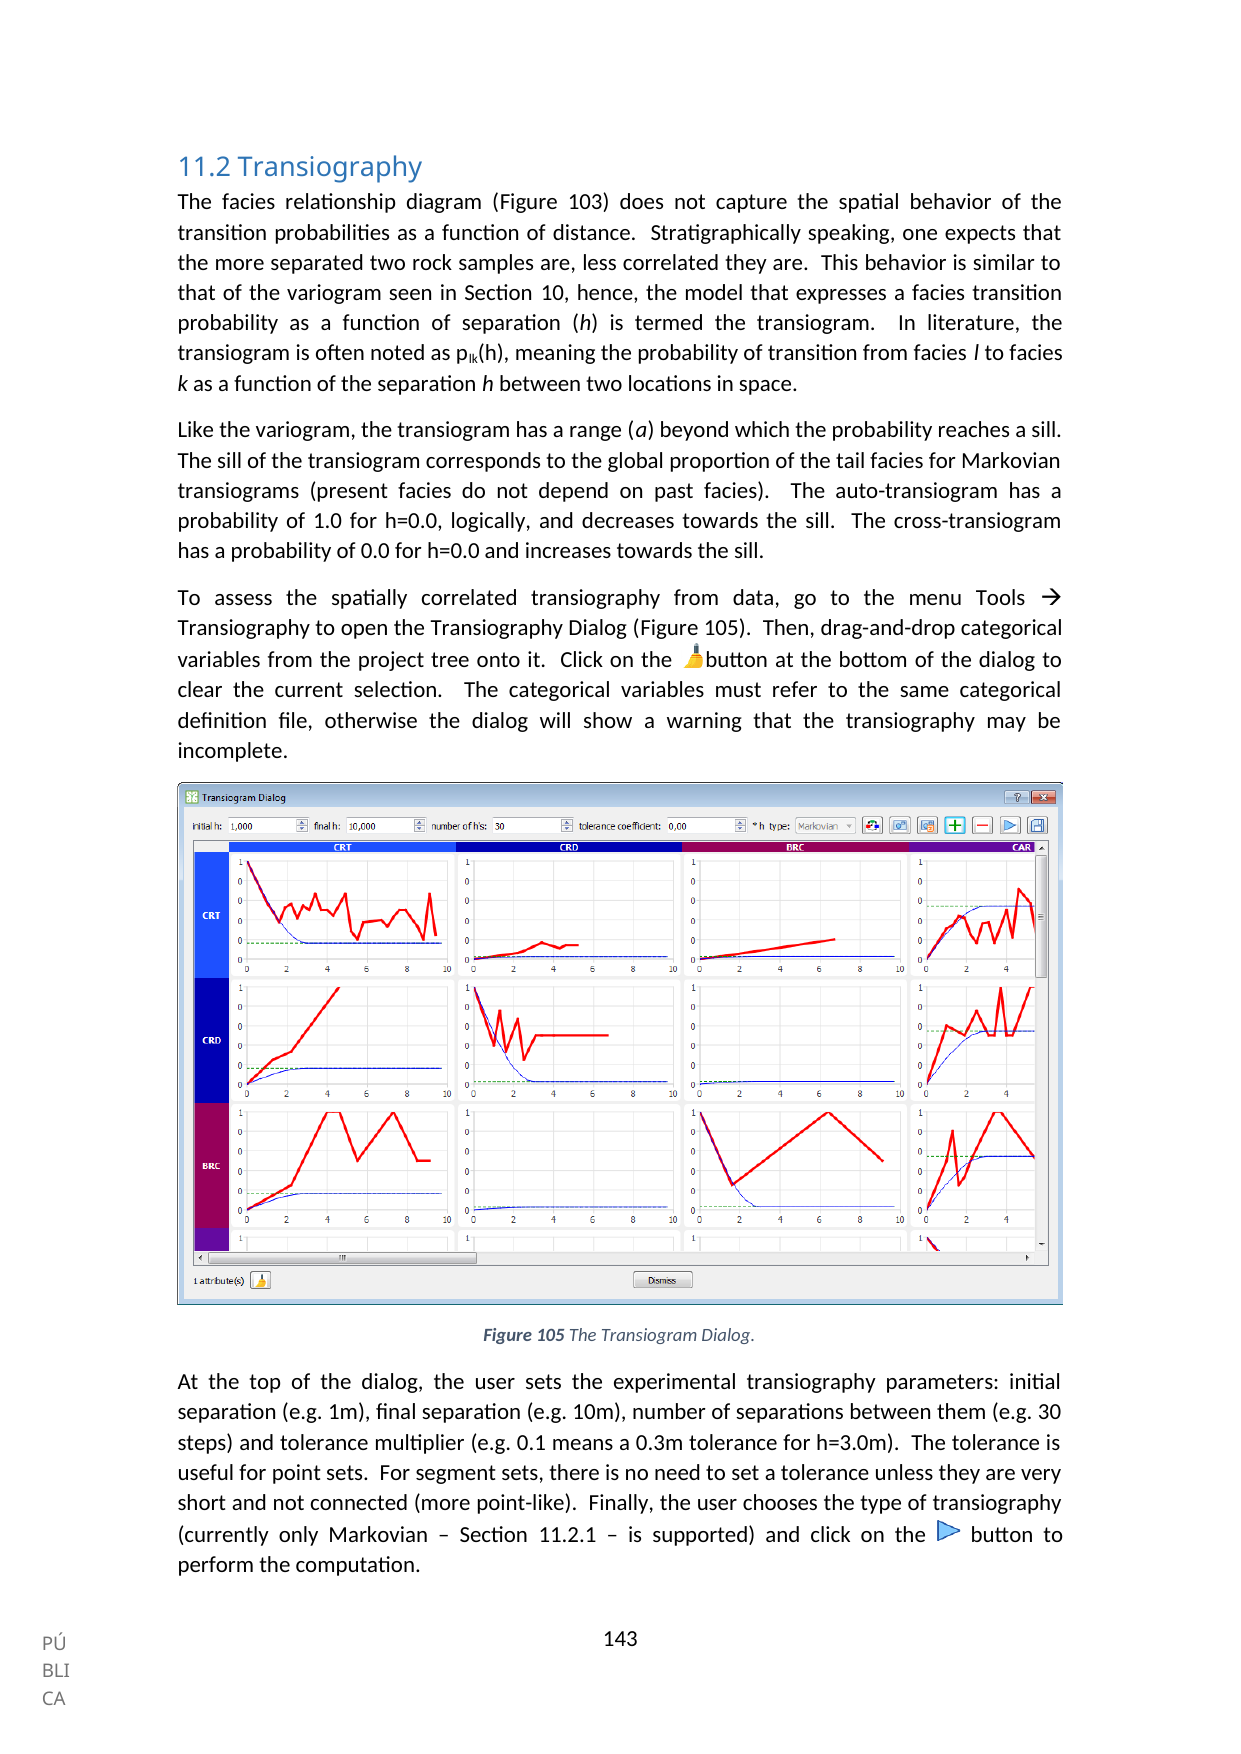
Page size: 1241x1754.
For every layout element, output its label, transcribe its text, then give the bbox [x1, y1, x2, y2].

text Like the variogram, the transiogram has a range (a) beyond which the probability reaches a sill. The sill of the transiogram corresponds to the global proportion of the tail facies for Markovian transiograms (present facies do not depend on past facies). The auto-transiogram has a probability of 1.0 for h=0.0, logically, and decreases towards the sill. The cross-transiogram has a probability of 0.0 for h=0.0 and increases towards the sill. [177, 416, 1063, 564]
text The facies relationship diagram (Figure 102) does not capture the spatial behavior of the transition probabilities as a function of distance. Stratigraphically speaking, one expects that the more separated two rock samples are, less correlated they are. This behavior is similar to that of the variogram seen in Section 10, hence, the model that expresses a facies transition probability as a function of separation (h) is termed the transiogram. In literature, the transiogram is often noted as plk(h), meaning the probability of transition from facies l to facies k as a function of the separation h between two locations in space. [177, 187, 1063, 397]
picture [177, 782, 1063, 1305]
text At the top of the dialog, the user sets the experimental transiography parameters: initial separation (e.g. 1m), final separation (e.g. 10m), number of separations between them (e.g. 30 steps) and tolerance multiplier (e.g. 0.1 means a 0.3m tolerance for h=3.0m). The tolerance is useful for point sets. For segment sets, there is no need to set a tolerance unless they are very short and not connected (more point-like). Finally, the user chooses the type of transiography (currently only Markovian – Section 11.2.1 – is supported) and click on the button to perform the computation. [177, 1367, 1063, 1578]
picture [936, 1518, 961, 1543]
picture [681, 643, 705, 668]
text Figure 105 The Transiogram Dialog. [177, 1323, 1063, 1346]
subtitle Transiography [177, 148, 1063, 184]
text To assess the spatially correlated transiography from data, go to the menu Tools Transiography to open the Transiography Dialog (Figure 104). Then, drag-and-drop categorical variables from the project tree onto it. Click on the button at the bottom of the dialog to clear the current selection. The categorical variables must refer to the same categorical definition file, otherwise the dialog will show a warning that the transiography may be incomplete. [177, 583, 1063, 764]
